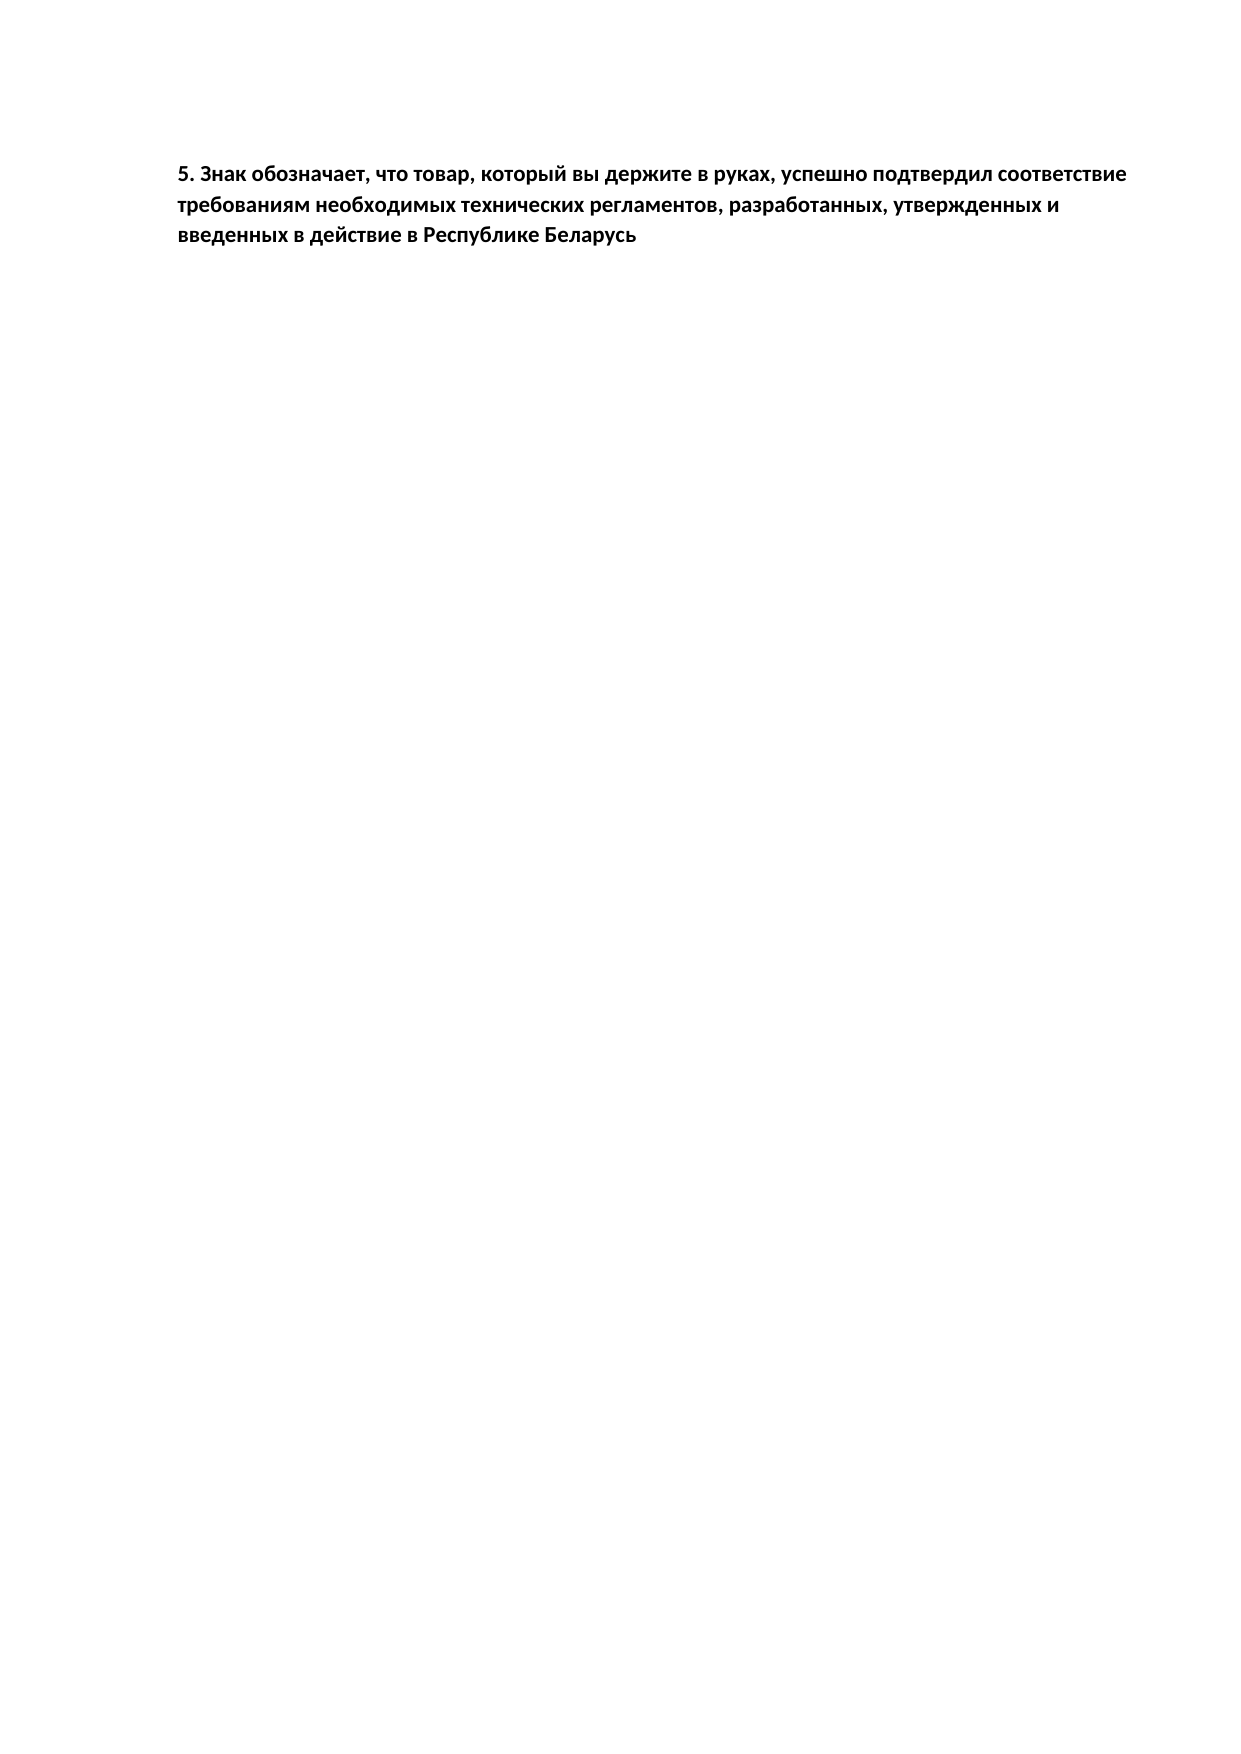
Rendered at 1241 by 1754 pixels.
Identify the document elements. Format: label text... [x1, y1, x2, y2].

text 5. Знак обозначает, что товар, который вы держите в руках, успешно подтвердил соответствие требованиям необходимых технических регламентов, разработанных, утвержденных и введенных в действие в Республике Беларусь [177, 159, 1152, 248]
